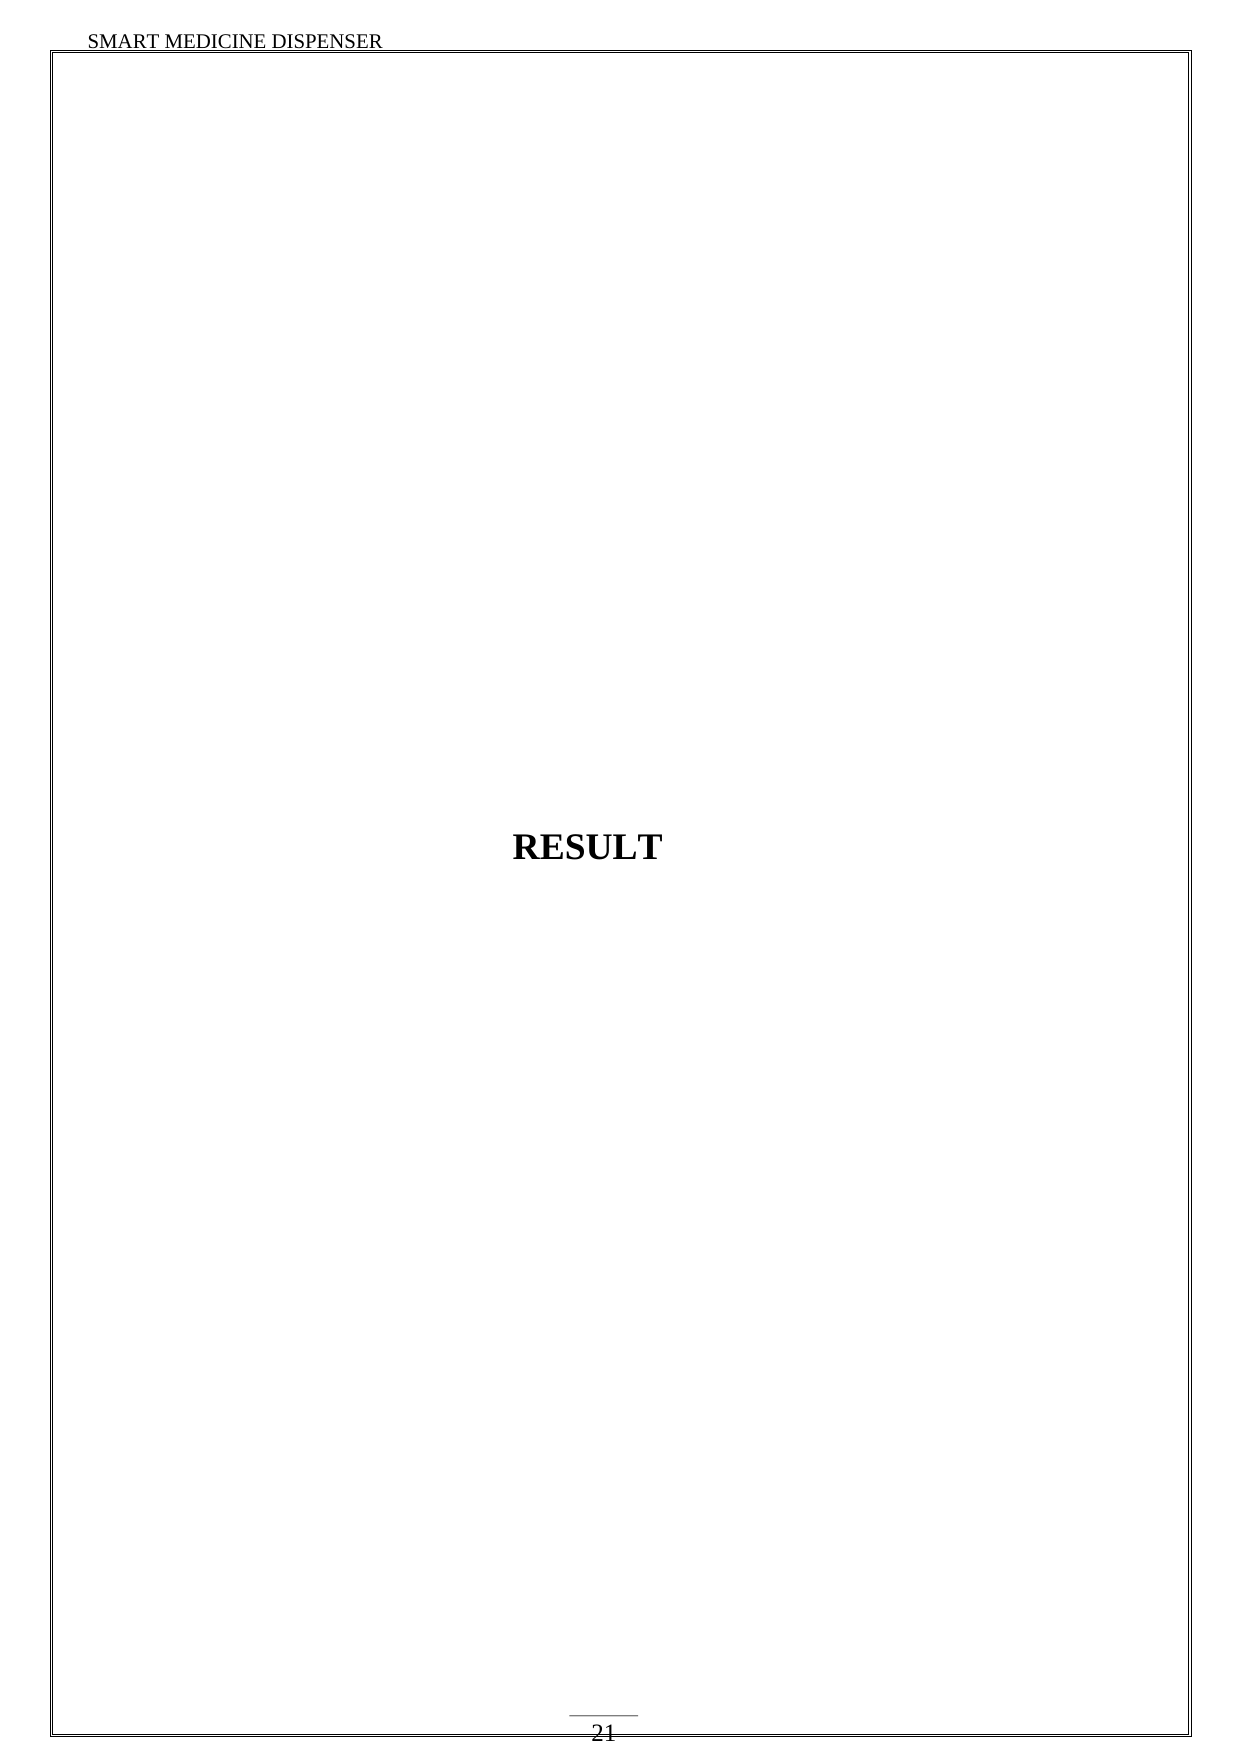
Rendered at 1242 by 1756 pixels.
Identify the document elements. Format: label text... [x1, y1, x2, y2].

text RESULT [87, 824, 1158, 868]
